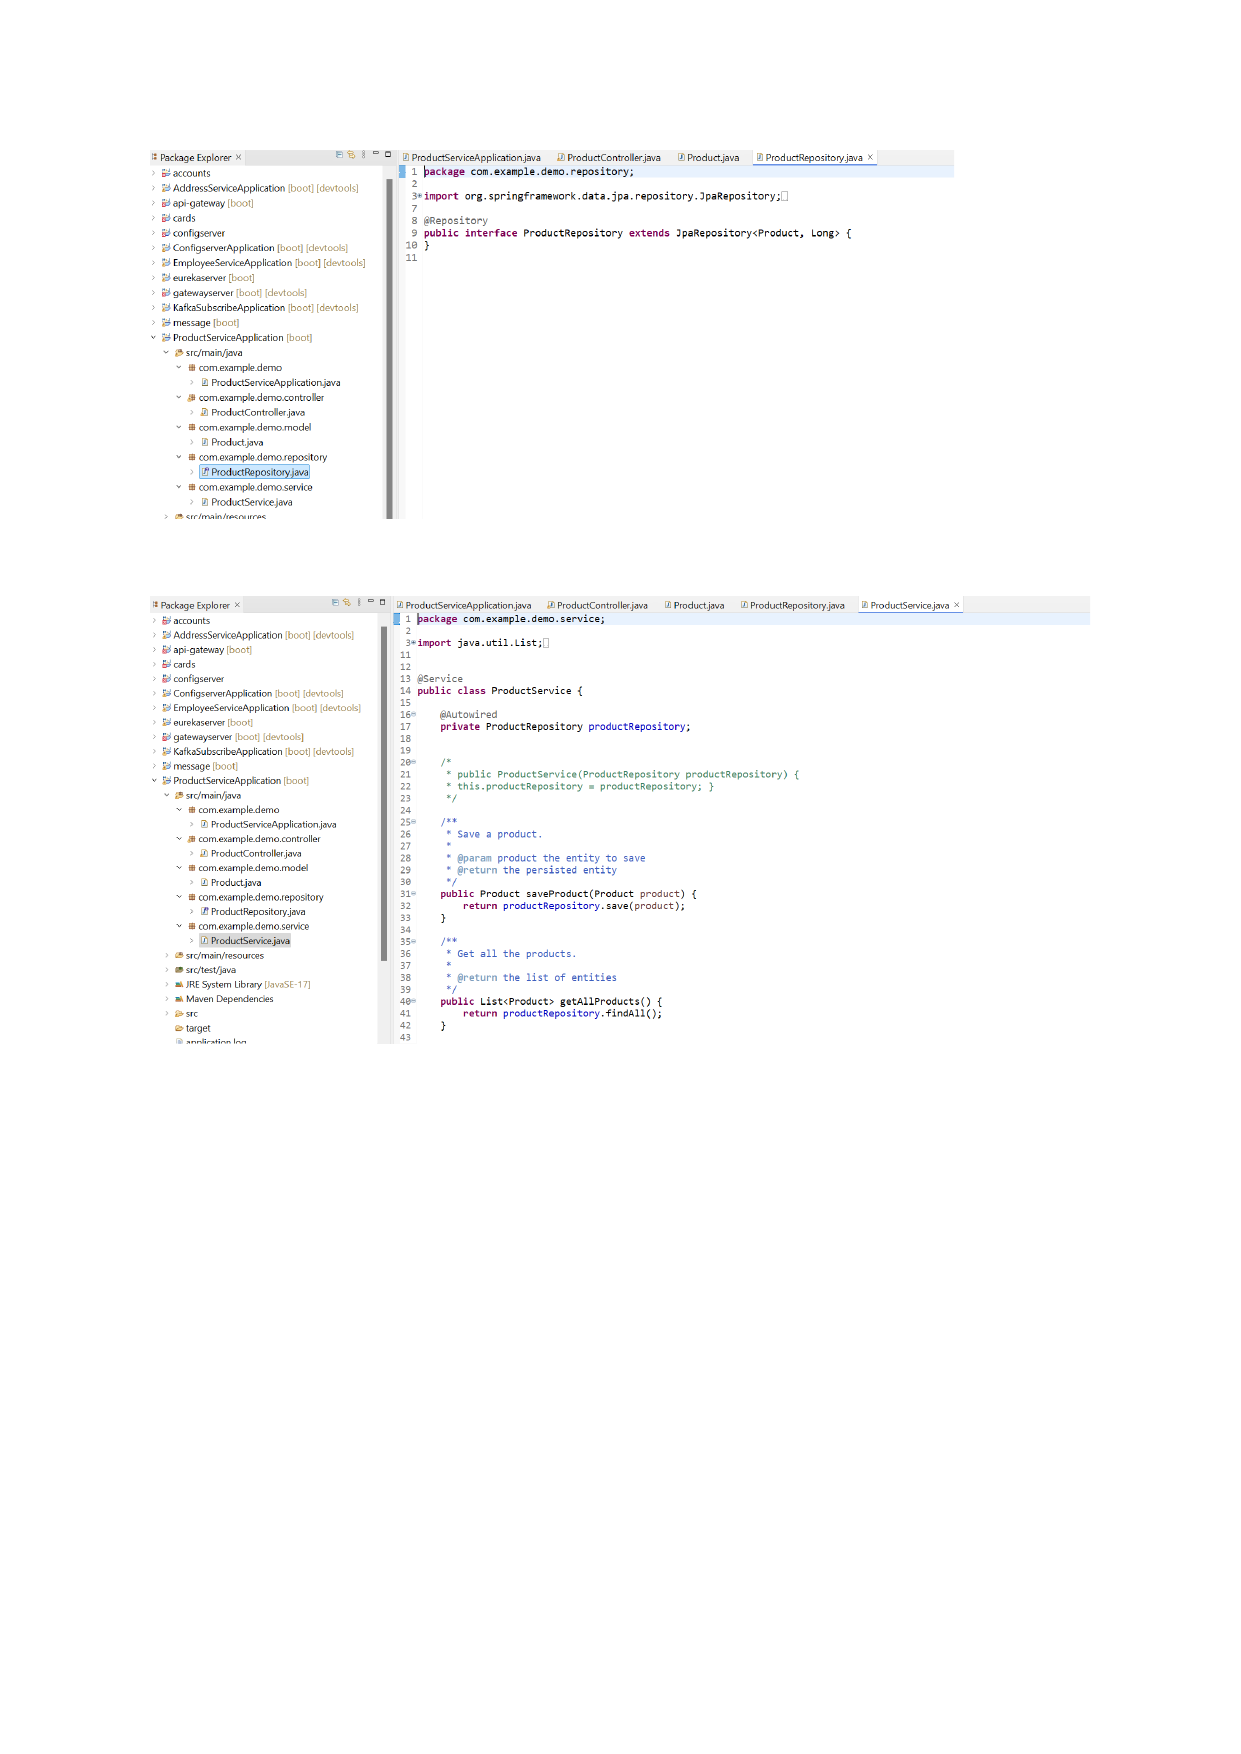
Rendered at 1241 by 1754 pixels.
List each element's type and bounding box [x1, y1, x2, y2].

picture [150, 596, 1091, 1044]
picture [150, 150, 955, 519]
